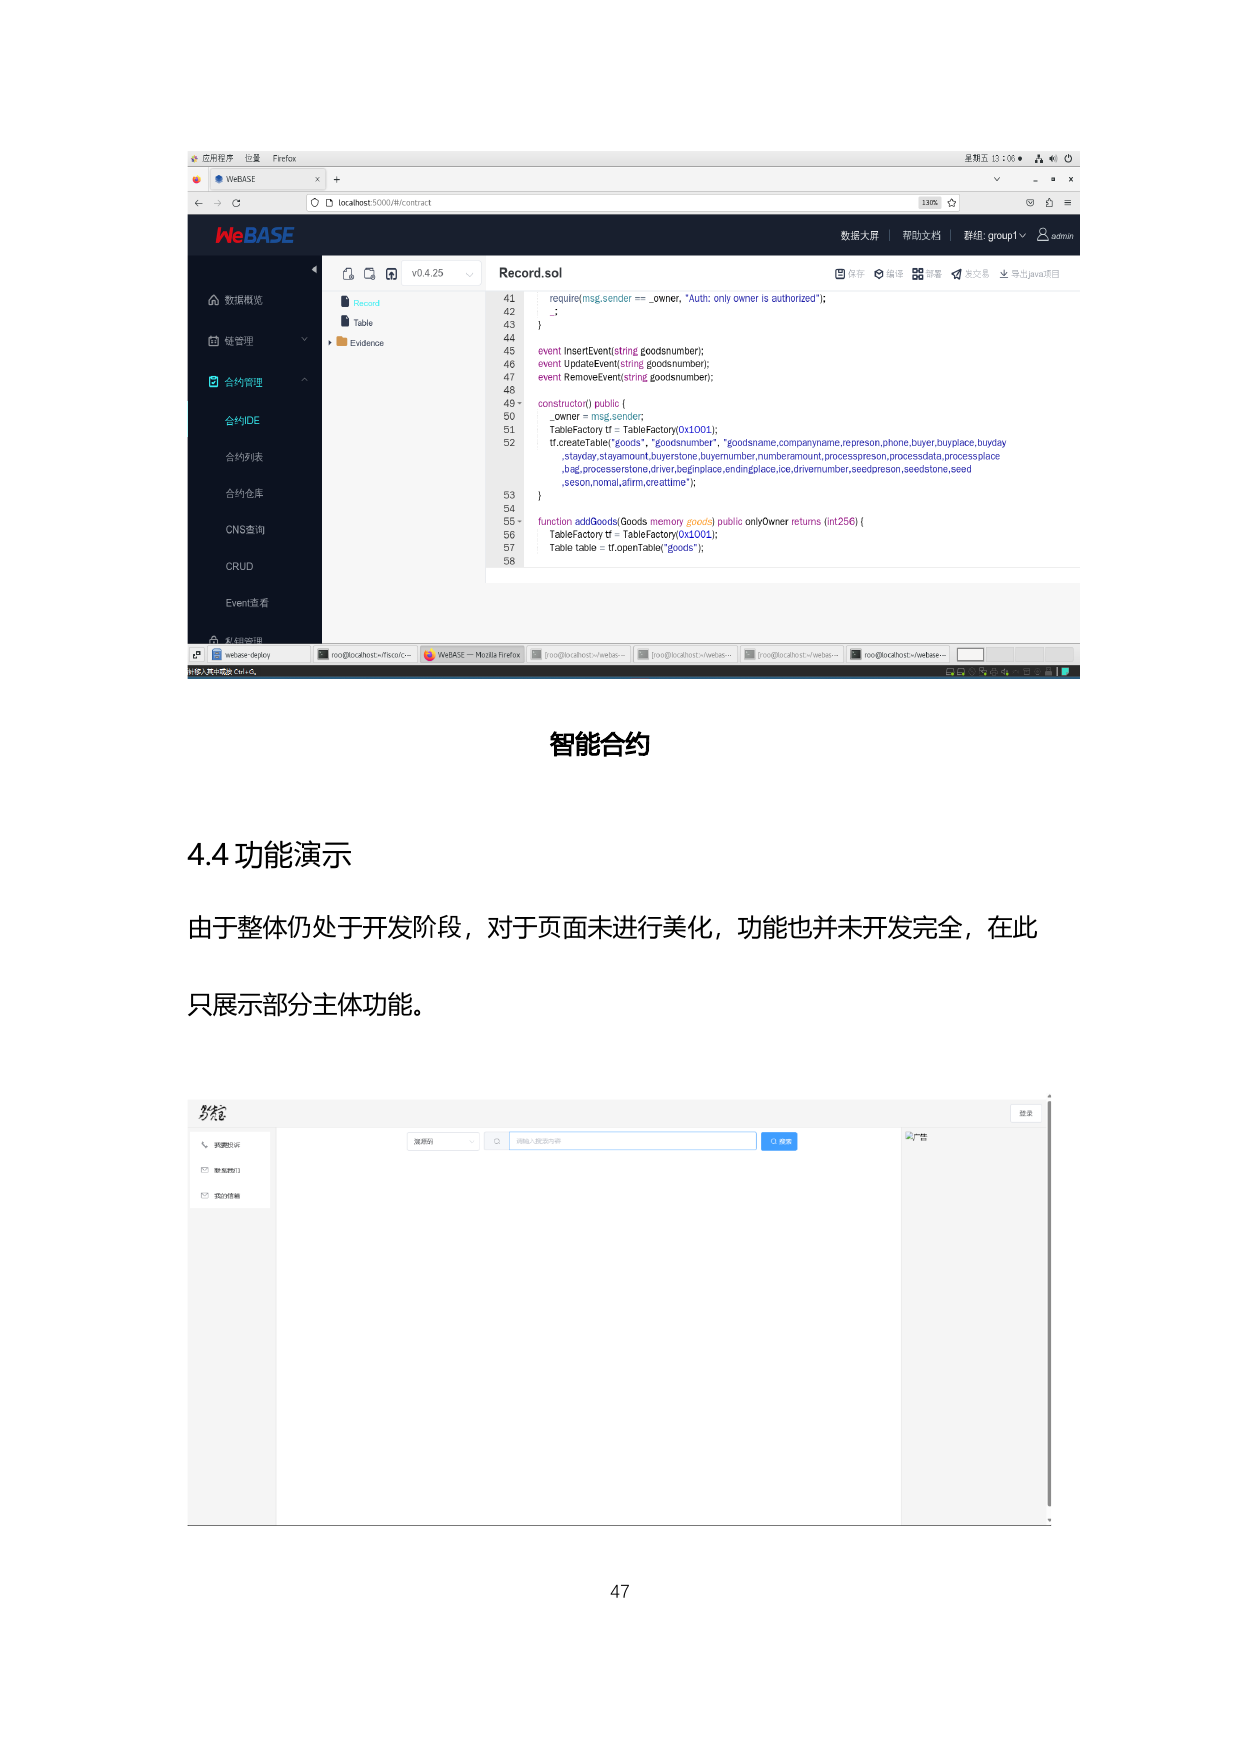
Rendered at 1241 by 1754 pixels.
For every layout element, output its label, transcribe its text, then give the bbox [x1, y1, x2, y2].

picture [187, 1093, 1052, 1526]
text 智能合约 [187, 710, 1053, 775]
picture [187, 151, 1080, 679]
text 由于整体仍处于开发阶段，对于页面未进行美化，功能也并未开发完全，在此只展示部分主体功能。 [187, 894, 1053, 1037]
text 4.4功能演示 [187, 821, 1053, 886]
